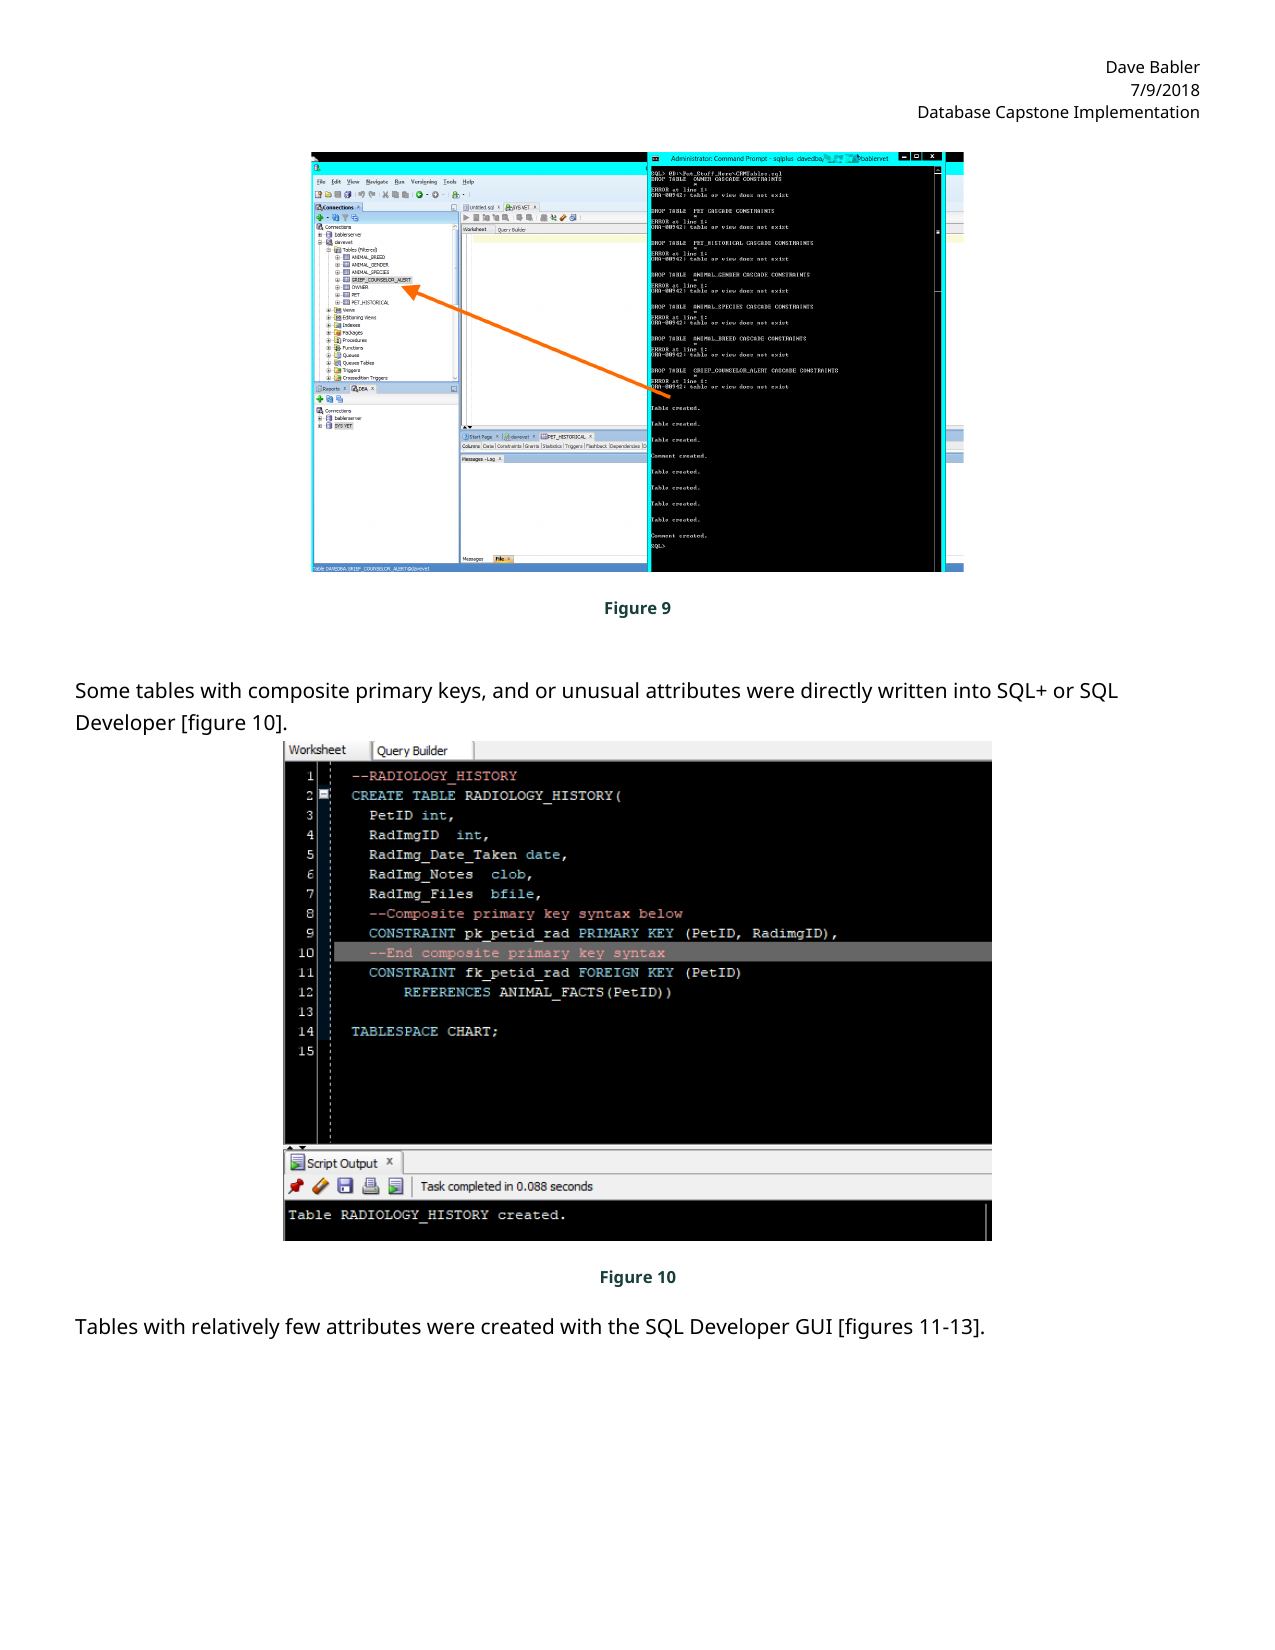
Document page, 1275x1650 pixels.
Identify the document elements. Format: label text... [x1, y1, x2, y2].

text Tables with relatively few attributes were created with the SQL Developer GUI [figures 11-13]. [75, 1312, 1200, 1341]
text Some tables with composite primary keys, and or unusual attributes were directly written into SQL+ or SQL Developer [figure 10]. [75, 676, 1200, 737]
picture [311, 152, 964, 572]
text Figure 9 [75, 596, 1200, 619]
text Figure 10 [75, 1265, 1200, 1288]
picture [283, 741, 992, 1241]
